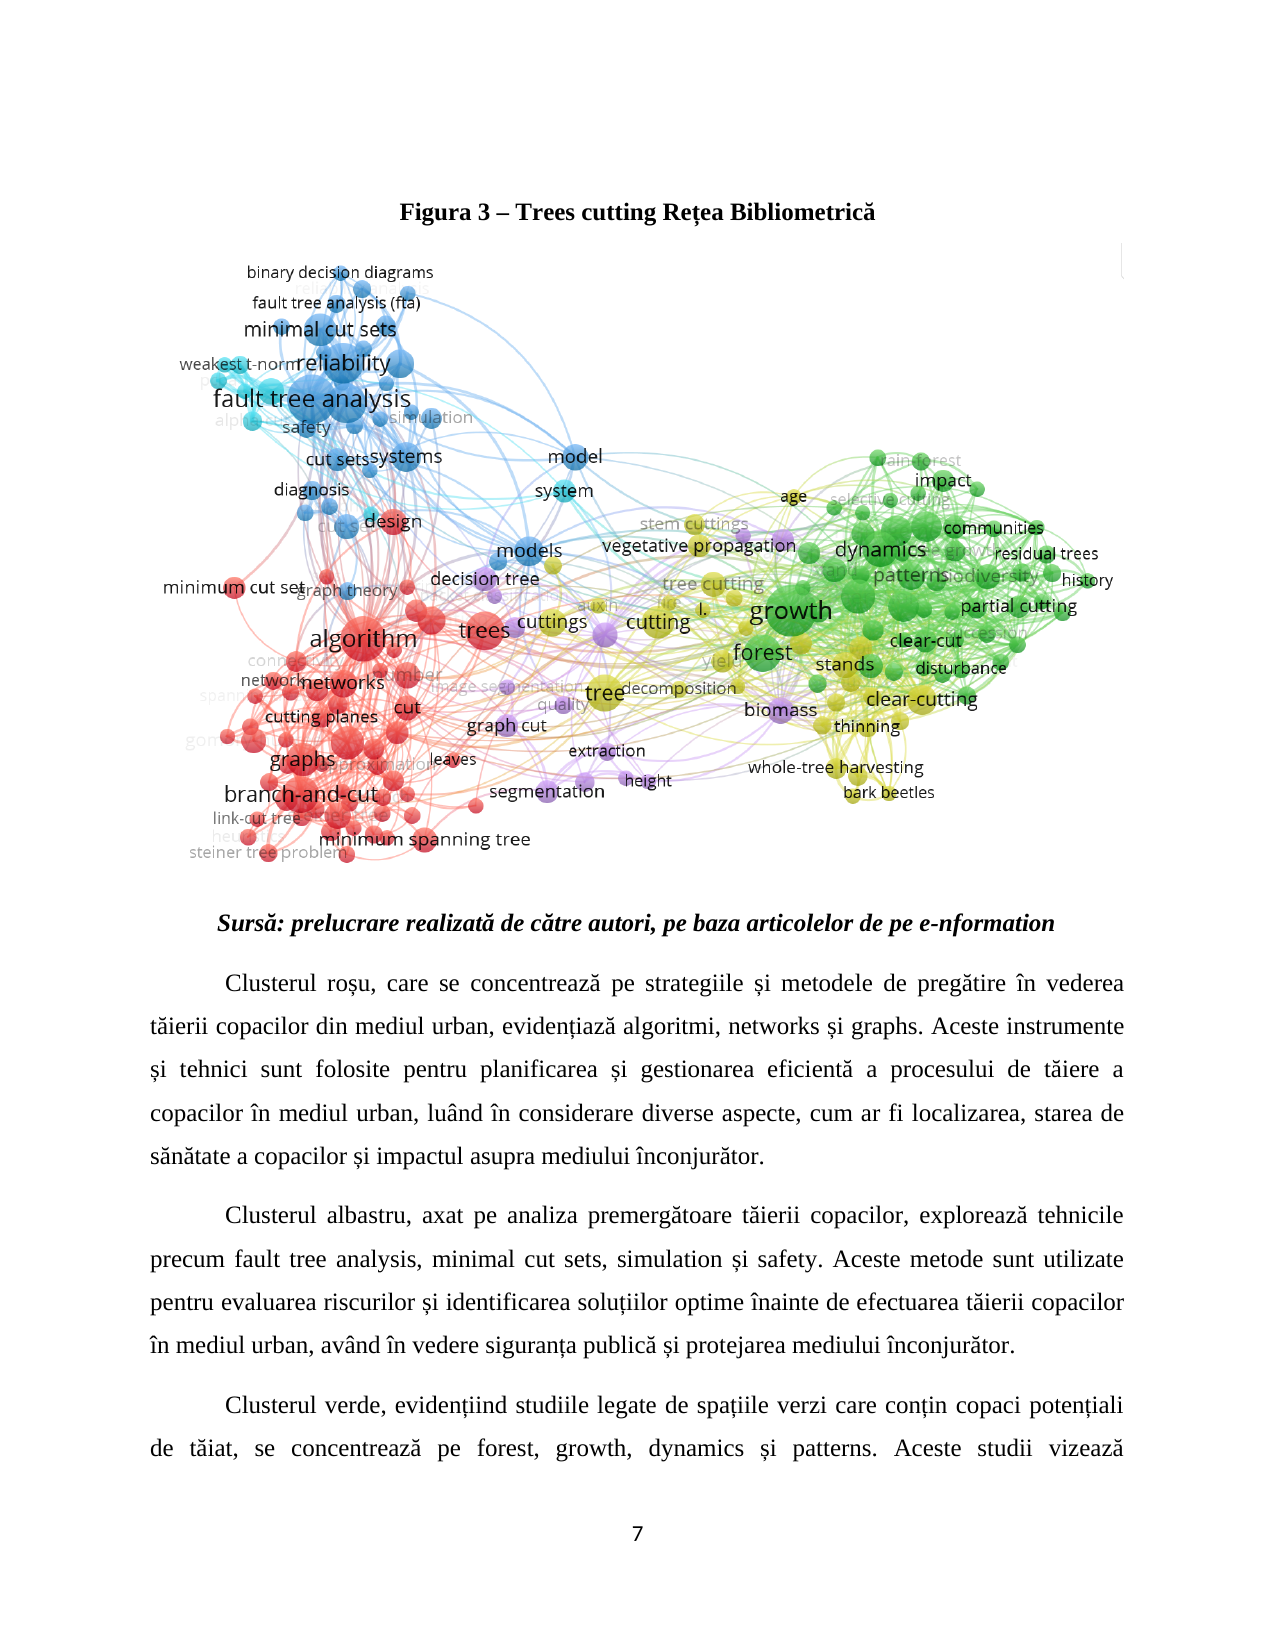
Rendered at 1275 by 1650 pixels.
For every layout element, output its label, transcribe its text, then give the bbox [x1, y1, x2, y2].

text Sursă: prelucrare realizată de către autori, pe baza articolelor de pe e-nformation [150, 908, 1125, 937]
text Clusterul albastru, axat pe analiza premergătoare tăierii copacilor, explorează tehnicile precum fault tree analysis, minimal cut sets, simulation și safety. Aceste metode sunt utilizate pentru evaluarea riscurilor și identificarea soluțiilor optime înainte de efectuarea tăierii copacilor în mediul urban, având în vedere siguranța publică și protejarea mediului înconjurător. [150, 1201, 1125, 1359]
picture [150, 243, 1124, 891]
text Clusterul roșu, care se concentrează pe strategiile și metodele de pregătire în vederea tăierii copacilor din mediul urban, evidențiază algoritmi, networks și graphs. Aceste instrumente și tehnici sunt folosite pentru planificarea și gestionarea eficientă a procesului de tăiere a copacilor în mediul urban, luând în considerare diverse aspecte, cum ar fi localizarea, starea de sănătate a copacilor și impactul asupra mediului înconjurător. [150, 968, 1125, 1169]
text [150, 1390, 1125, 1462]
text Figura 3 – Trees cutting Rețea Bibliometrică [150, 197, 1125, 225]
